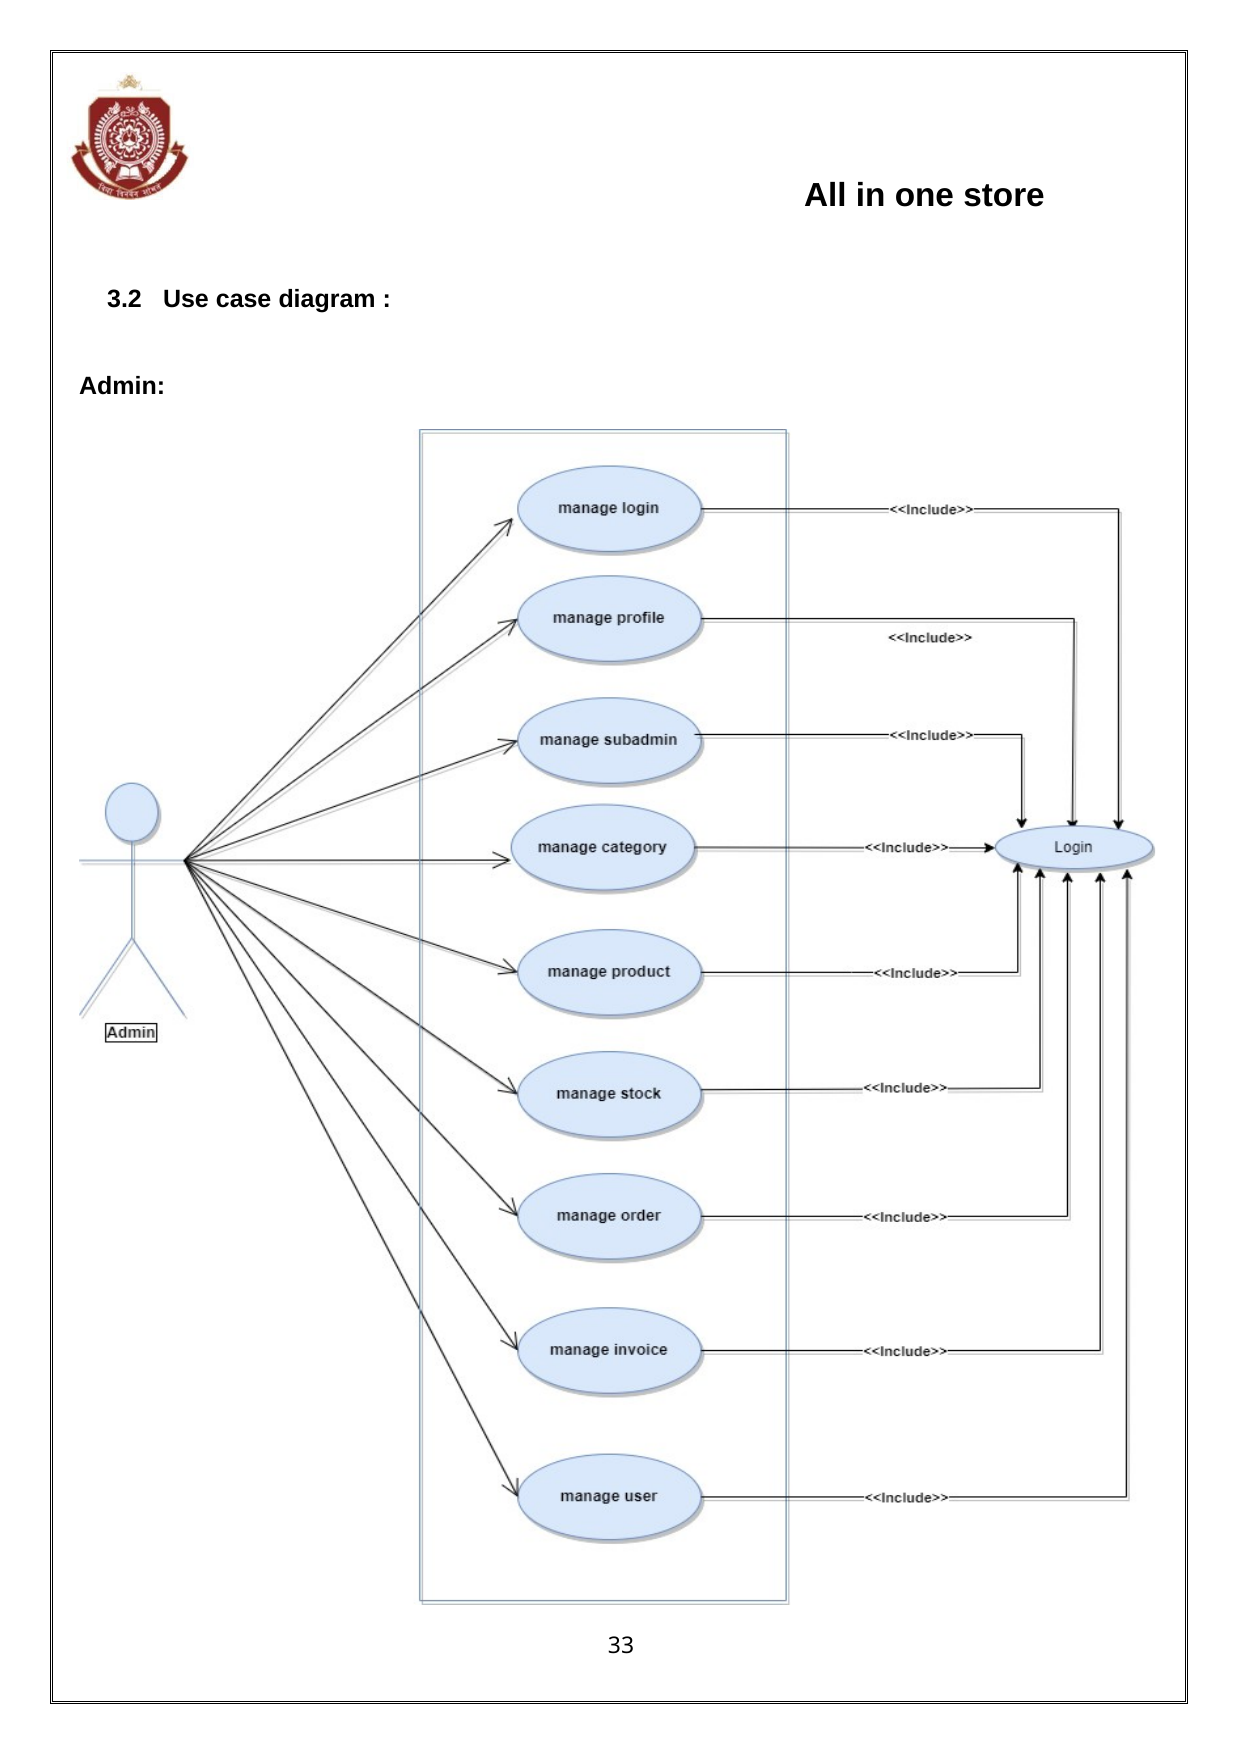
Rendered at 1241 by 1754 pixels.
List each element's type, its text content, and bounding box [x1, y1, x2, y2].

picture [66, 72, 195, 200]
picture [79, 429, 1156, 1605]
text Admin: [79, 371, 1185, 400]
list Use case diagram : [107, 284, 1185, 313]
